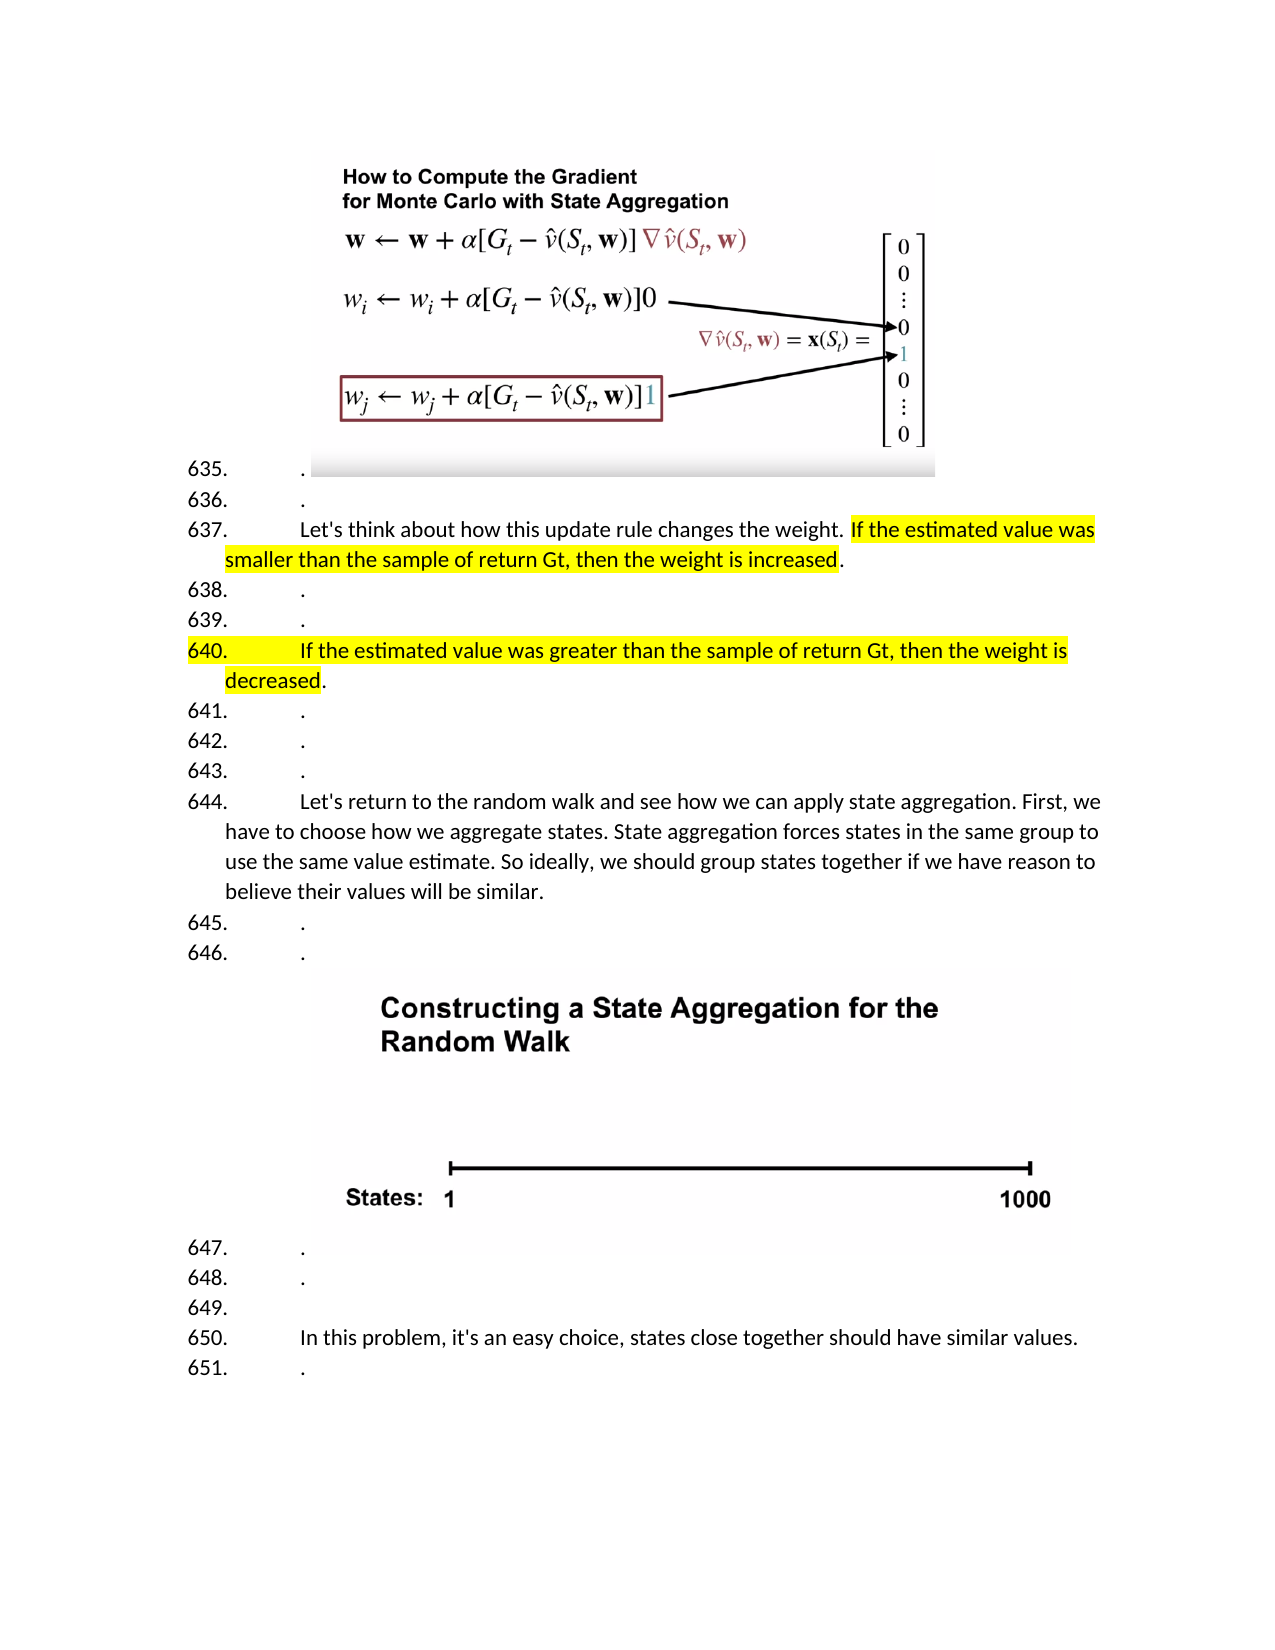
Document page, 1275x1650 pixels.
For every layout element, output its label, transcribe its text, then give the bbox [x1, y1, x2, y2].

picture [311, 968, 1072, 1255]
list . [187, 485, 1125, 513]
list If the estimated value was greater than the sample of return Gt, then the weight is decreased. [187, 636, 1125, 694]
list . [187, 757, 1125, 784]
list . [187, 908, 1125, 936]
list . [187, 575, 1125, 603]
list Let's think about how this update rule changes the weight. If the estimated value was smaller than the sample of return Gt, then the weight is increased. [187, 515, 1125, 573]
list . [187, 696, 1125, 724]
list . [187, 1353, 1125, 1381]
list . [187, 1263, 1125, 1291]
list . [187, 726, 1125, 754]
list In this problem, it's an easy choice, states close together should have similar values. [187, 1323, 1125, 1351]
list . [187, 938, 1125, 966]
list . [187, 606, 1125, 633]
list Let's return to the random walk and see how we can apply state aggregation. First, we have to choose how we aggregate states. State aggregation forces states in the same group to use the same value estimate. So ideally, we should group states together if we have reason to believe their values will be similar. [187, 787, 1125, 905]
picture [311, 150, 936, 477]
